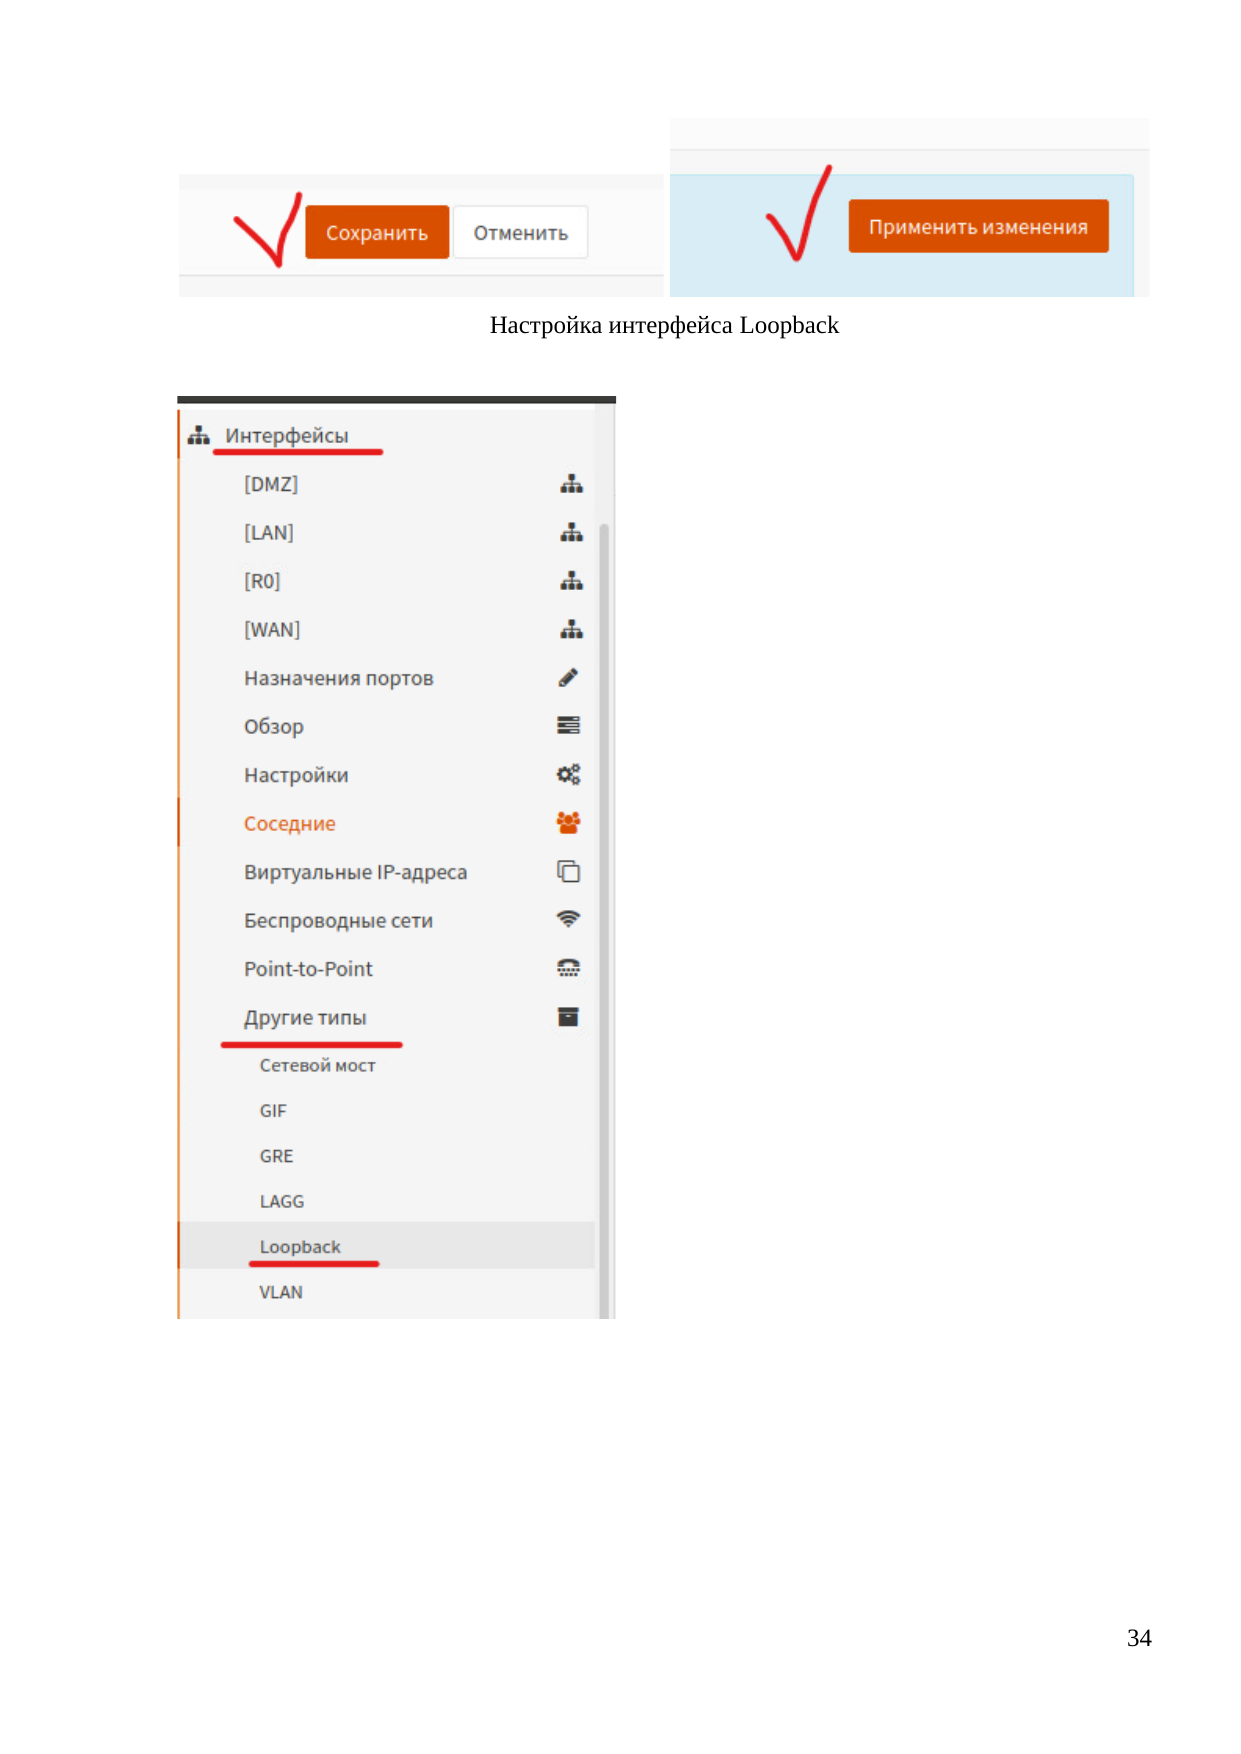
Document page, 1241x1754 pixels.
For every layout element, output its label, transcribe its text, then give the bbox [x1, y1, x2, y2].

picture [670, 118, 1150, 297]
text Настройка интерфейса Loopback [177, 311, 1152, 339]
picture [179, 174, 664, 297]
picture [177, 396, 617, 1319]
